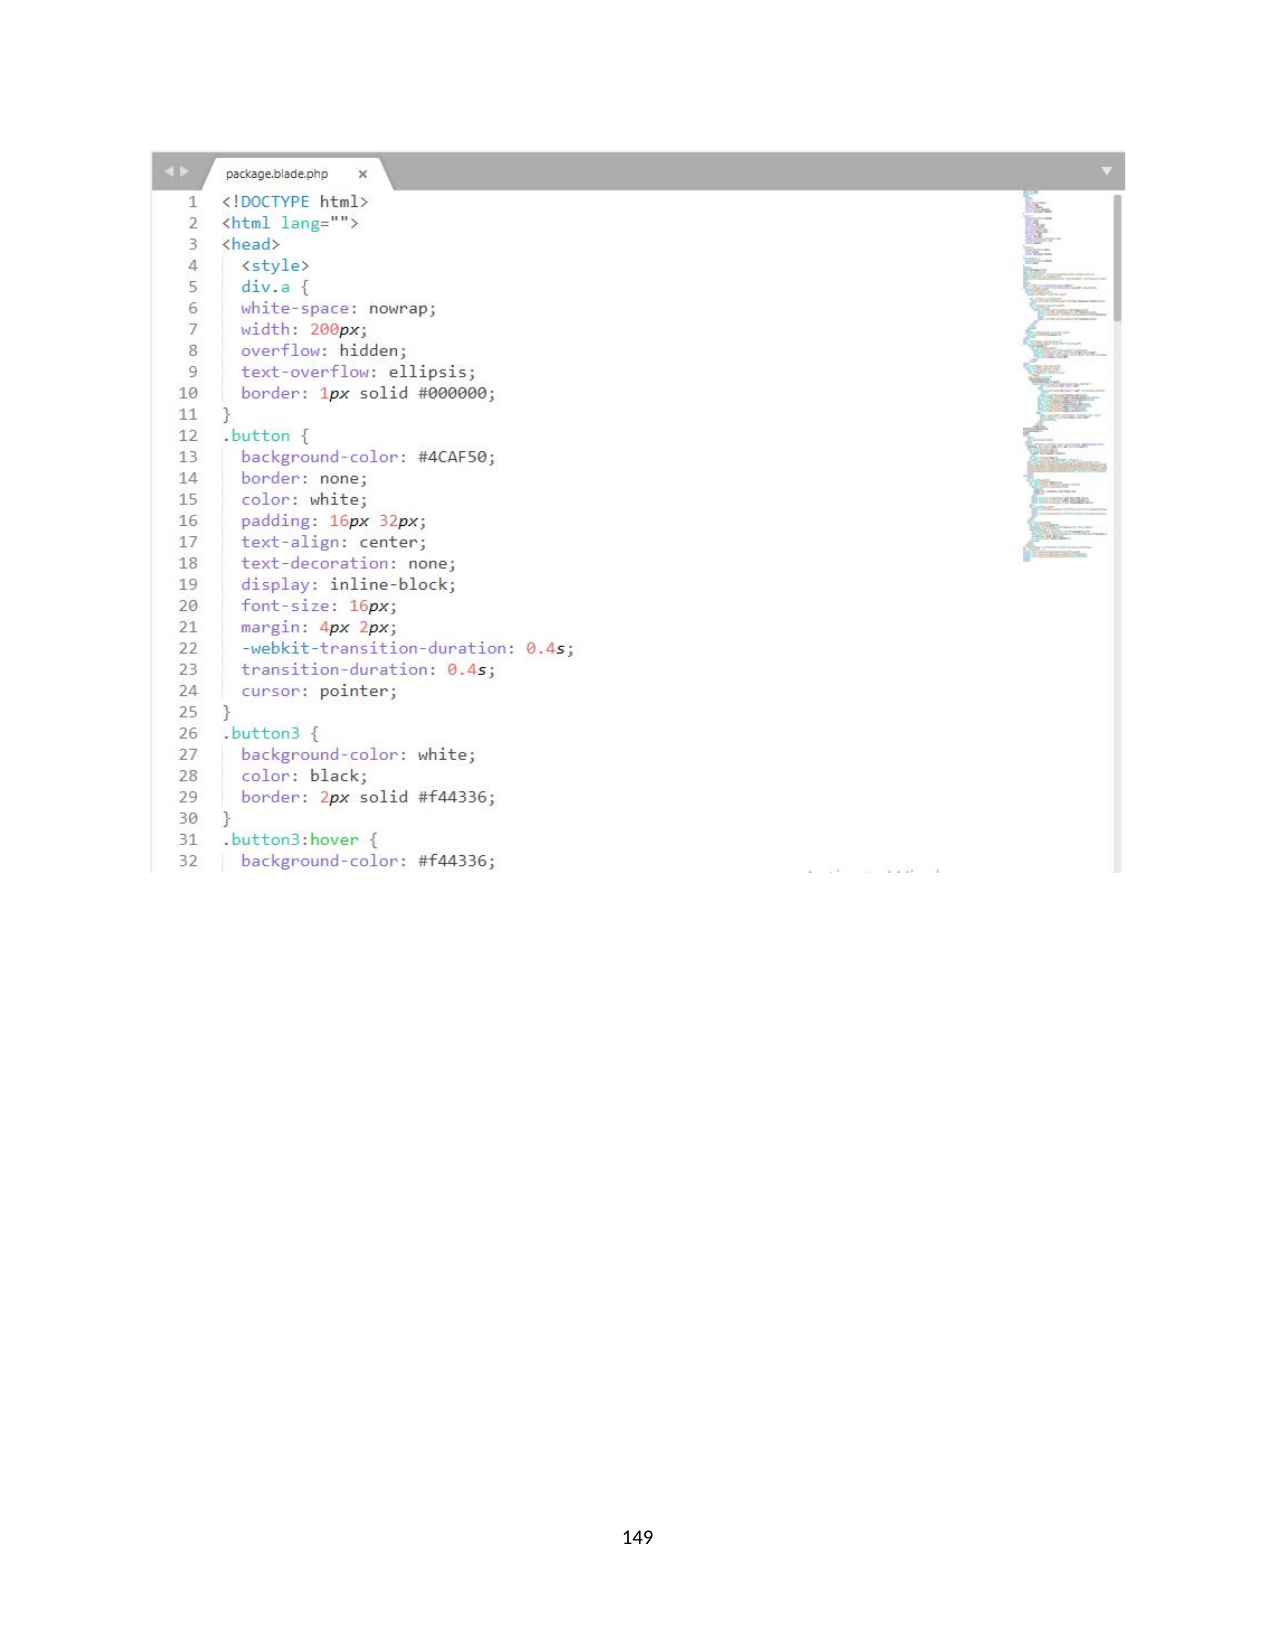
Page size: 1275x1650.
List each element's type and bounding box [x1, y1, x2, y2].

picture [150, 150, 1125, 873]
